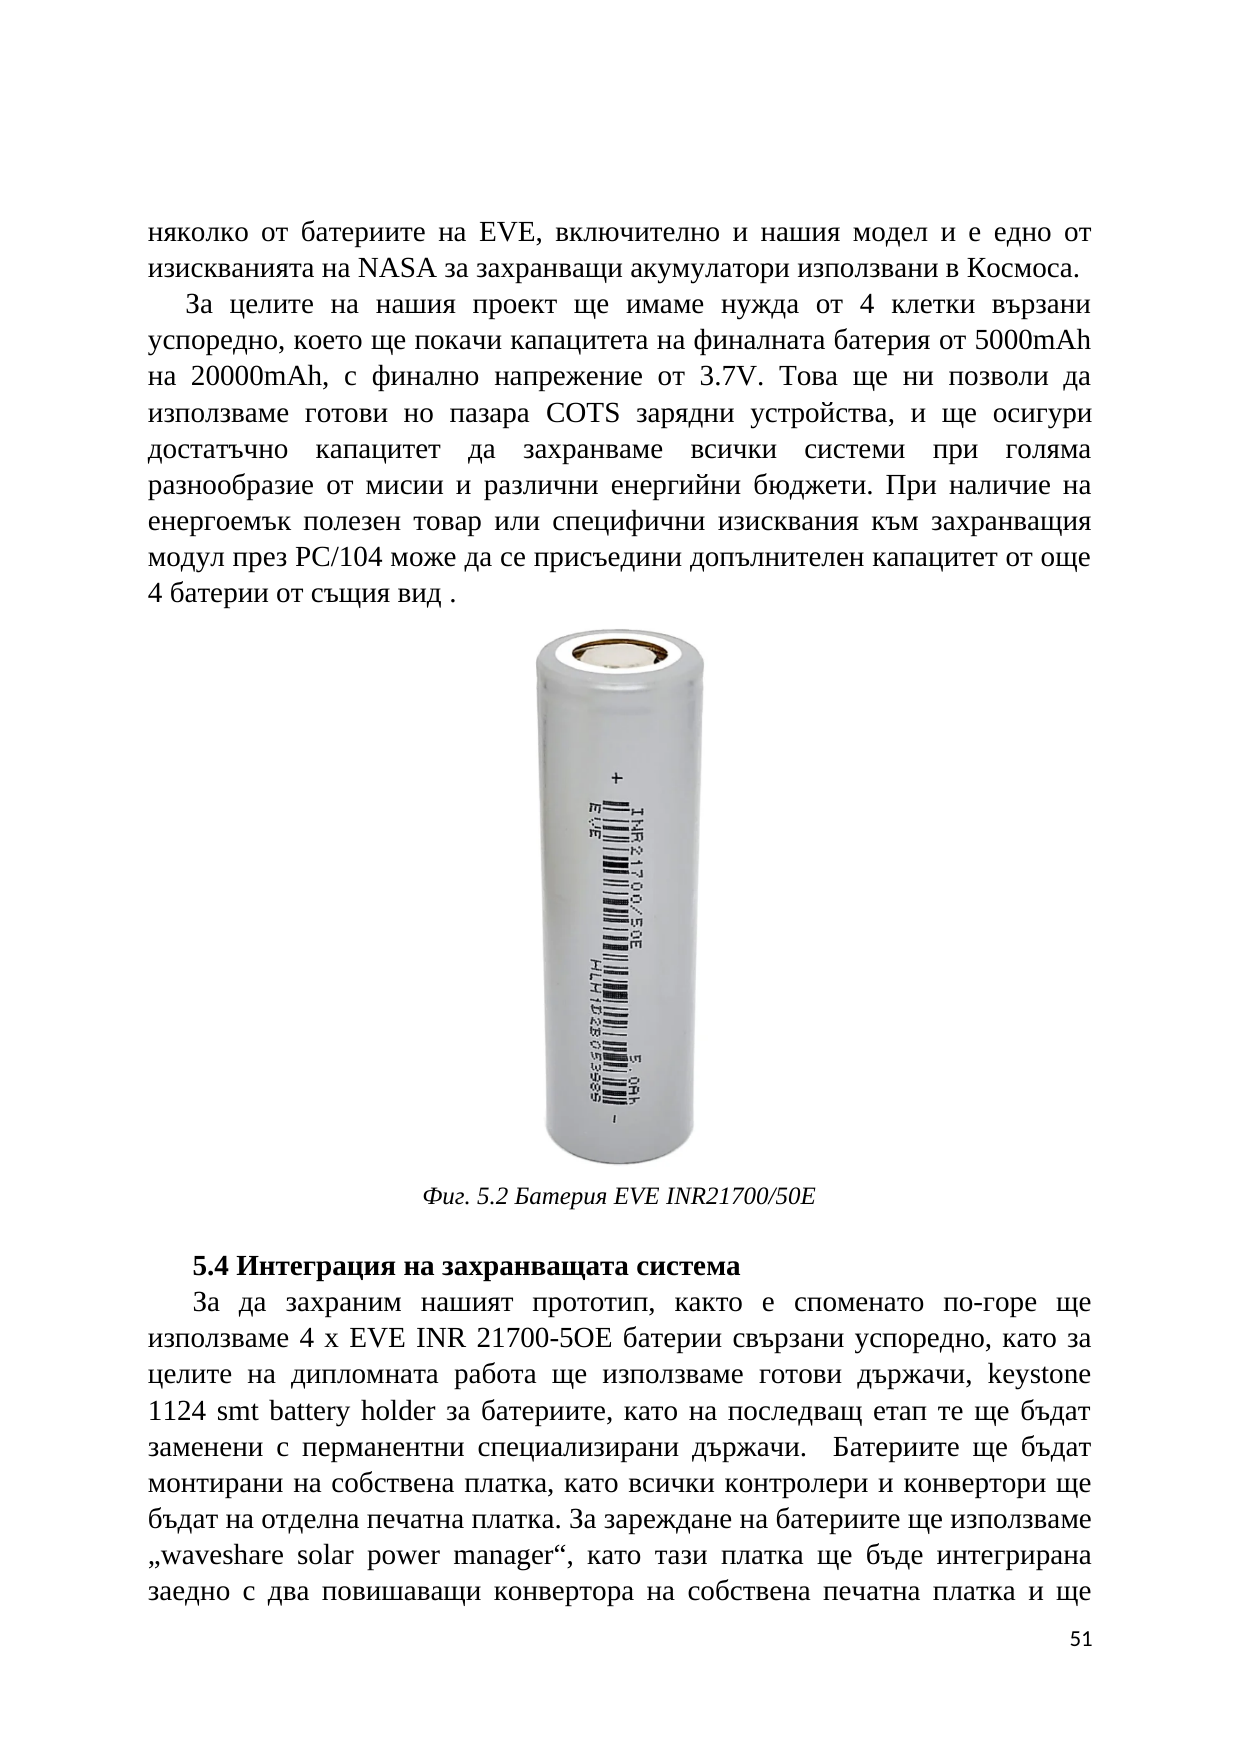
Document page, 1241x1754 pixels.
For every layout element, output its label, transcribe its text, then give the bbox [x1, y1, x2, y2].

picture [336, 611, 904, 1179]
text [148, 1284, 1092, 1607]
text 5.4 Интеграция на захранващата система [148, 1248, 1092, 1282]
text Фиг. 5.2 Батерия EVE INR21700/50E [148, 1181, 1092, 1210]
text За целите на нашия проект ще имаме нужда от 4 клетки вързани успоредно, което ще покачи капацитета на финалната батерия от 5000mAh на 20000mAh, с финално напрежение от 3.7V. Това ще ни позволи да използваме готови но пазара COTS зарядни устройства, и ще осигури достатъчно капацитет да захранваме всички системи при голяма разнообразие от мисии и различни енергийни бюджети. При наличие на енергоемък полезен товар или специфични изисквания към захранващия модул през PC/104 може да се присъедини допълнителен капацитет от още 4 батерии от същия вид . [148, 286, 1092, 609]
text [148, 214, 1092, 284]
